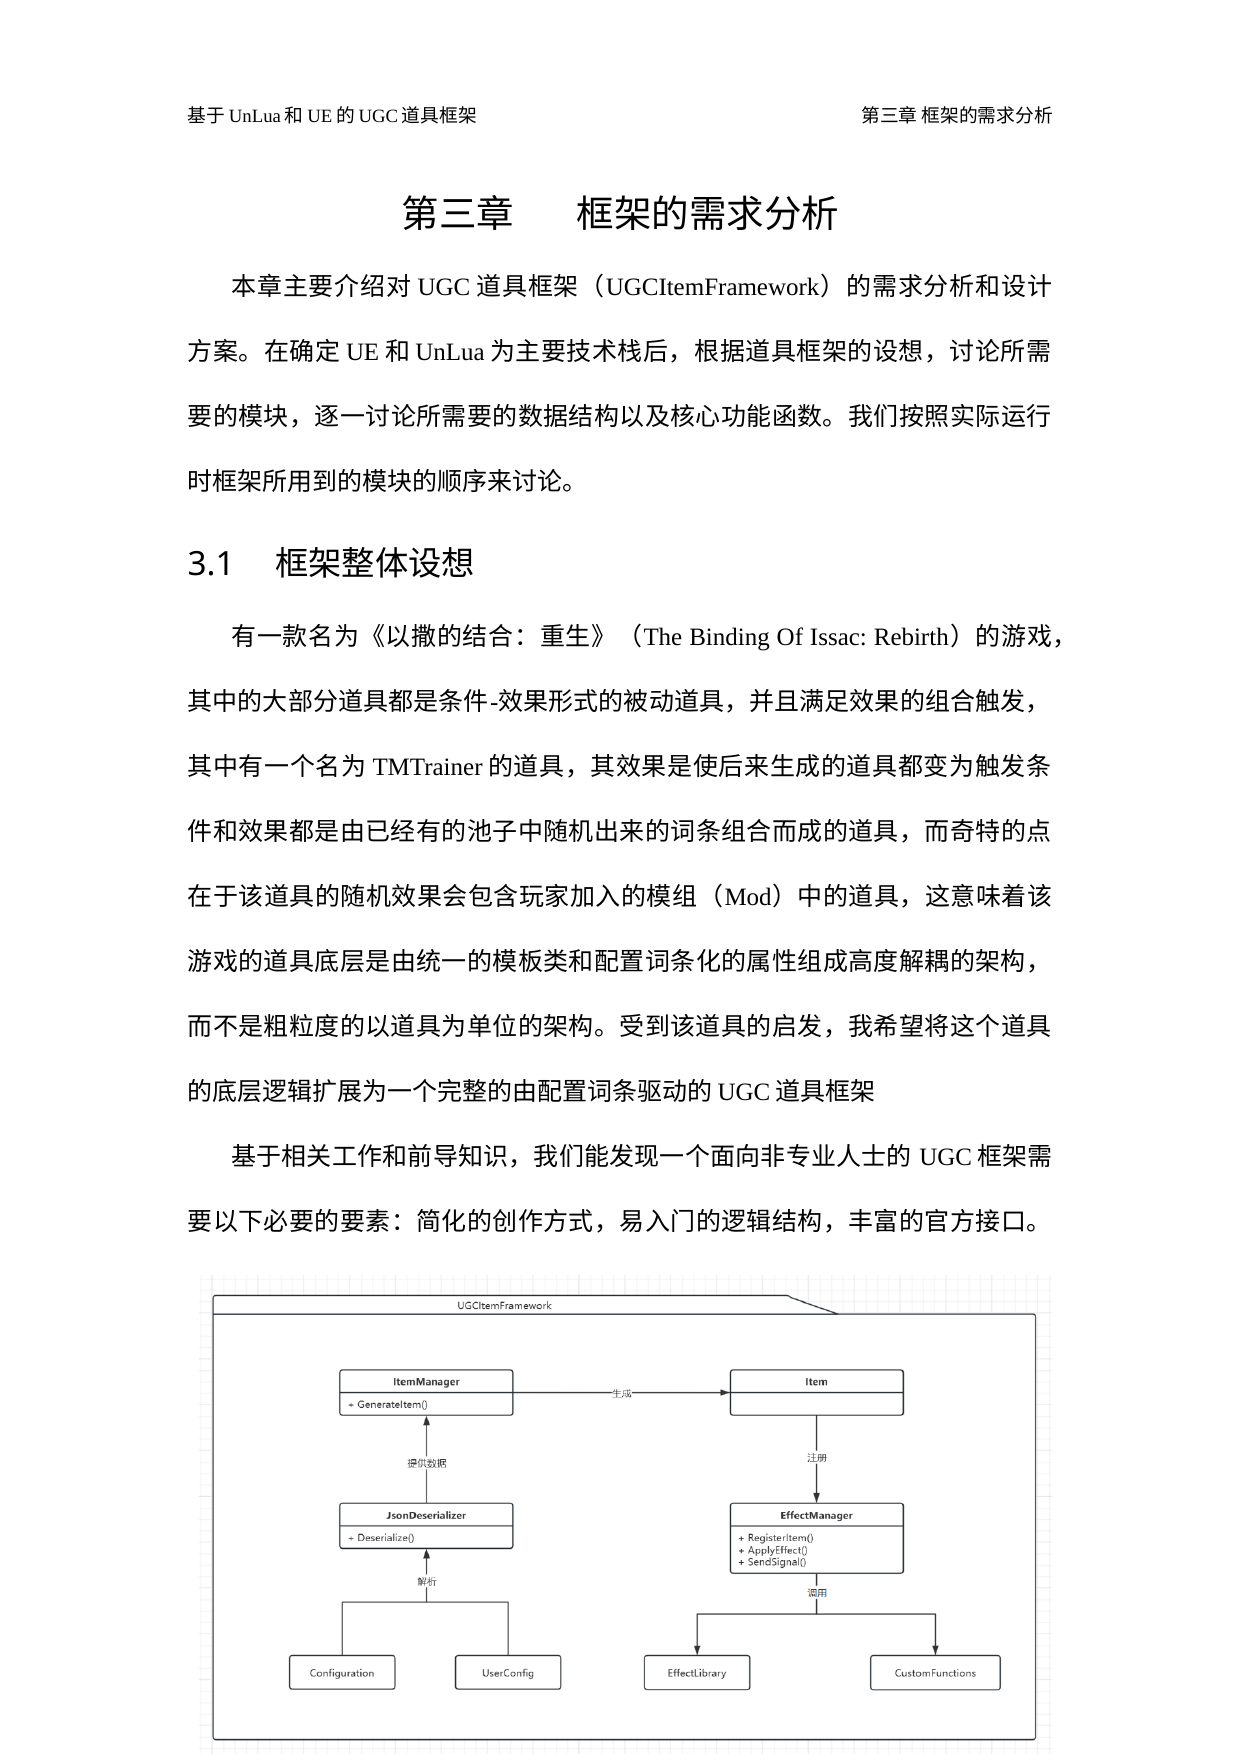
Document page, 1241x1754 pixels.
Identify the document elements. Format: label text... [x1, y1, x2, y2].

text 有一款名为《以撒的结合：重生》（The Binding Of Issac: Rebirth）的游戏，其中的大部分道具都是条件-效果形式的被动道具，并且满足效果的组合触发，其中有一个名为TMTrainer的道具，其效果是使后来生成的道具都变为触发条件和效果都是由已经有的池子中随机出来的词条组合而成的道具，而奇特的点在于该道具的随机效果会包含玩家加入的模组（Mod）中的道具，这意味着该游戏的道具底层是由统一的模板类和配置词条化的属性组成高度解耦的架构，而不是粗粒度的以道具为单位的架构。受到该道具的启发，我希望将这个道具的底层逻辑扩展为一个完整的由配置词条驱动的UGC道具框架 [187, 602, 1053, 1122]
picture [198, 1275, 1053, 1754]
subtitle 框架的需求分析 [187, 179, 1053, 244]
subtitle 3.1 框架整体设想 [187, 529, 1053, 594]
text 基于相关工作和前导知识，我们能发现一个面向非专业人士的UGC框架需要以下必要的要素：简化的创作方式，易入门的逻辑结构，丰富的官方接口。而面向专业人士的UGC框架需要的是对自定义代码的支持。整体的框架如图3-1所示。 [187, 1122, 1053, 1252]
text 本章主要介绍对UGC道具框架（UGCItemFramework）的需求分析和设计方案。在确定UE和UnLua为主要技术栈后，根据道具框架的设想，讨论所需要的模块，逐一讨论所需要的数据结构以及核心功能函数。我们按照实际运行时框架所用到的模块的顺序来讨论。 [187, 252, 1053, 512]
